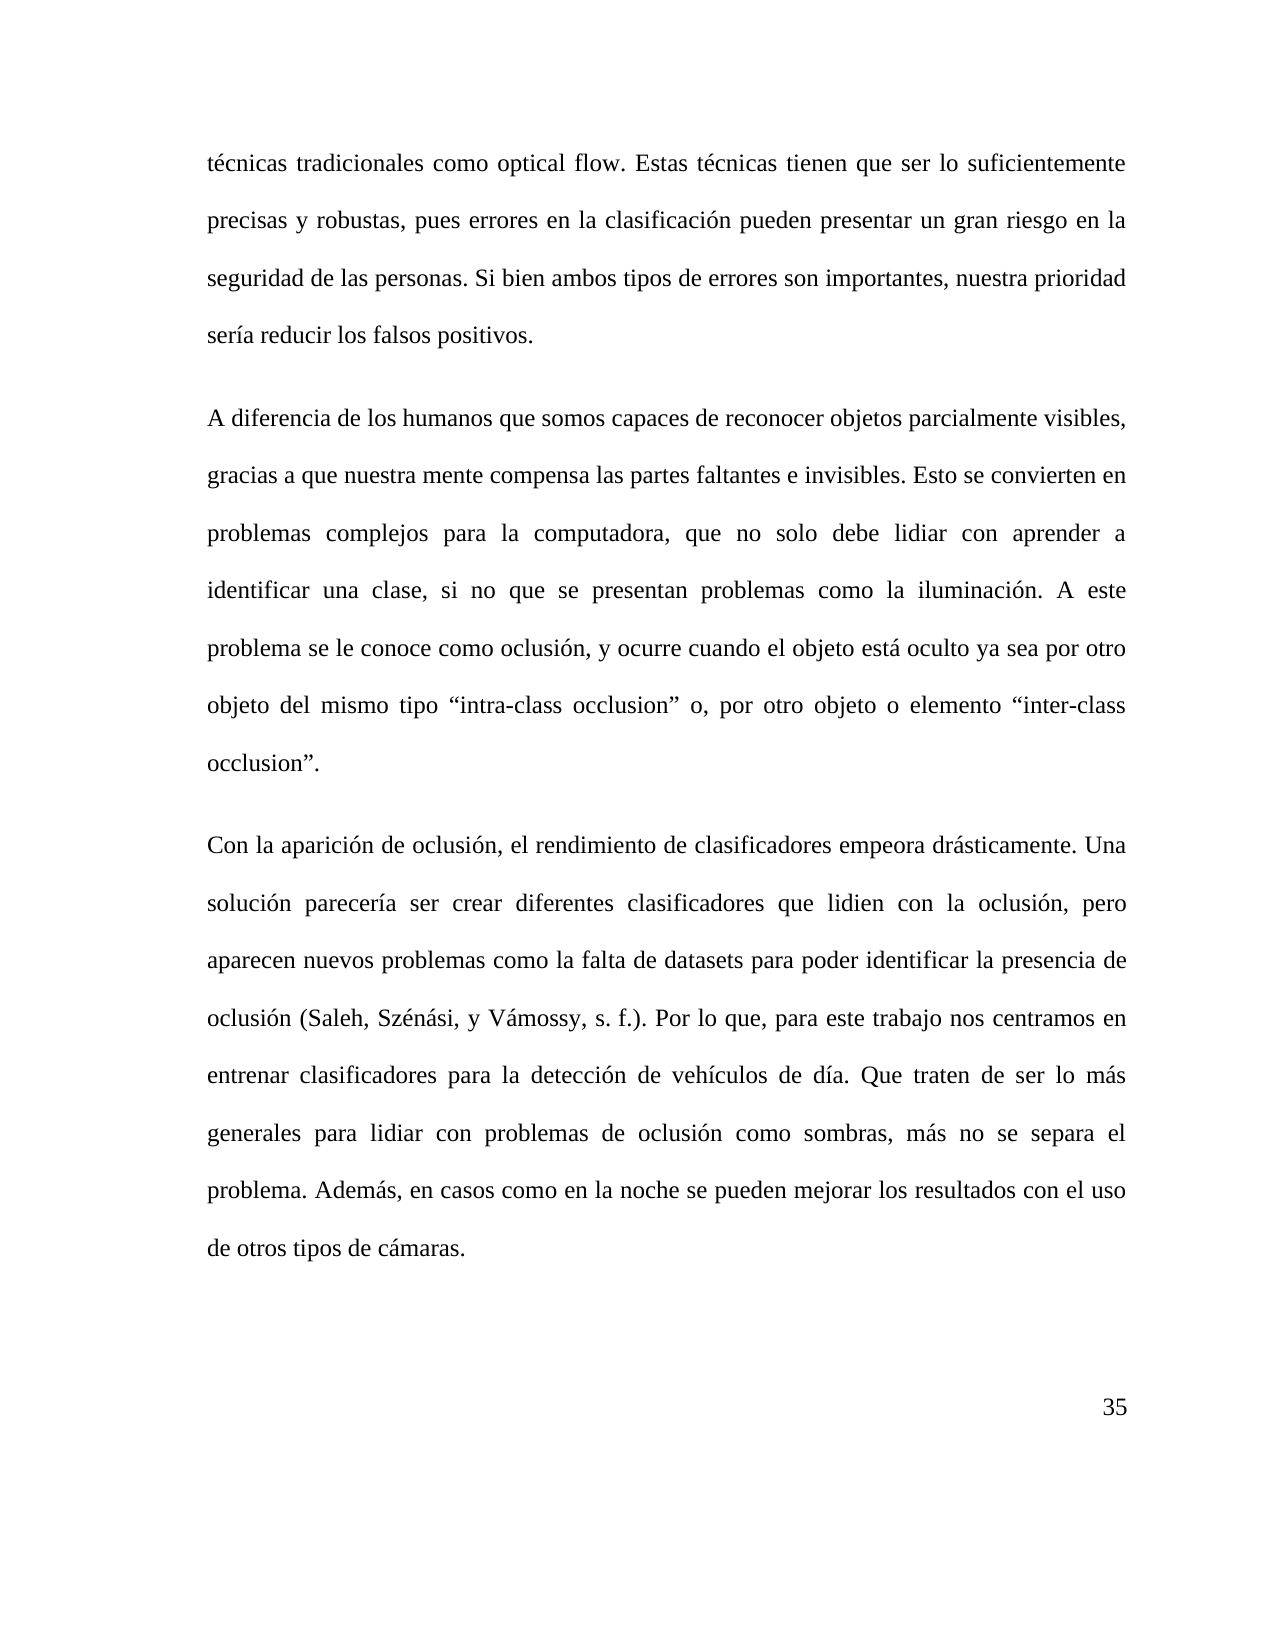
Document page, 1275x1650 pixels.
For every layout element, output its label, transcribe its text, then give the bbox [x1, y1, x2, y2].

text Con la aparición de oclusión, el rendimiento de clasificadores empeora drásticamente. Una solución parecería ser crear diferentes clasificadores que lidien con la oclusión, pero aparecen nuevos problemas como la falta de datasets para poder identificar la presencia de oclusión (Saleh, Szénási, y Vámossy, s. f.). Por lo que, para este trabajo nos centramos en entrenar clasificadores para la detección de vehículos de día. Que traten de ser lo más generales para lidiar con problemas de oclusión como sombras, más no se separa el problema. Además, en casos como en la noche se pueden mejorar los resultados con el uso de otros tipos de cámaras. [207, 830, 1127, 1261]
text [207, 148, 1127, 349]
text A diferencia de los humanos que somos capaces de reconocer objetos parcialmente visibles, gracias a que nuestra mente compensa las partes faltantes e invisibles. Esto se convierten en problemas complejos para la computadora, que no solo debe lidiar con aprender a identificar una clase, si no que se presentan problemas como la iluminación. A este problema se le conoce como oclusión, y ocurre cuando el objeto está oculto ya sea por otro objeto del mismo tipo “intra-class occlusion” o, por otro objeto o elemento “inter-class occlusion”. [207, 403, 1127, 776]
